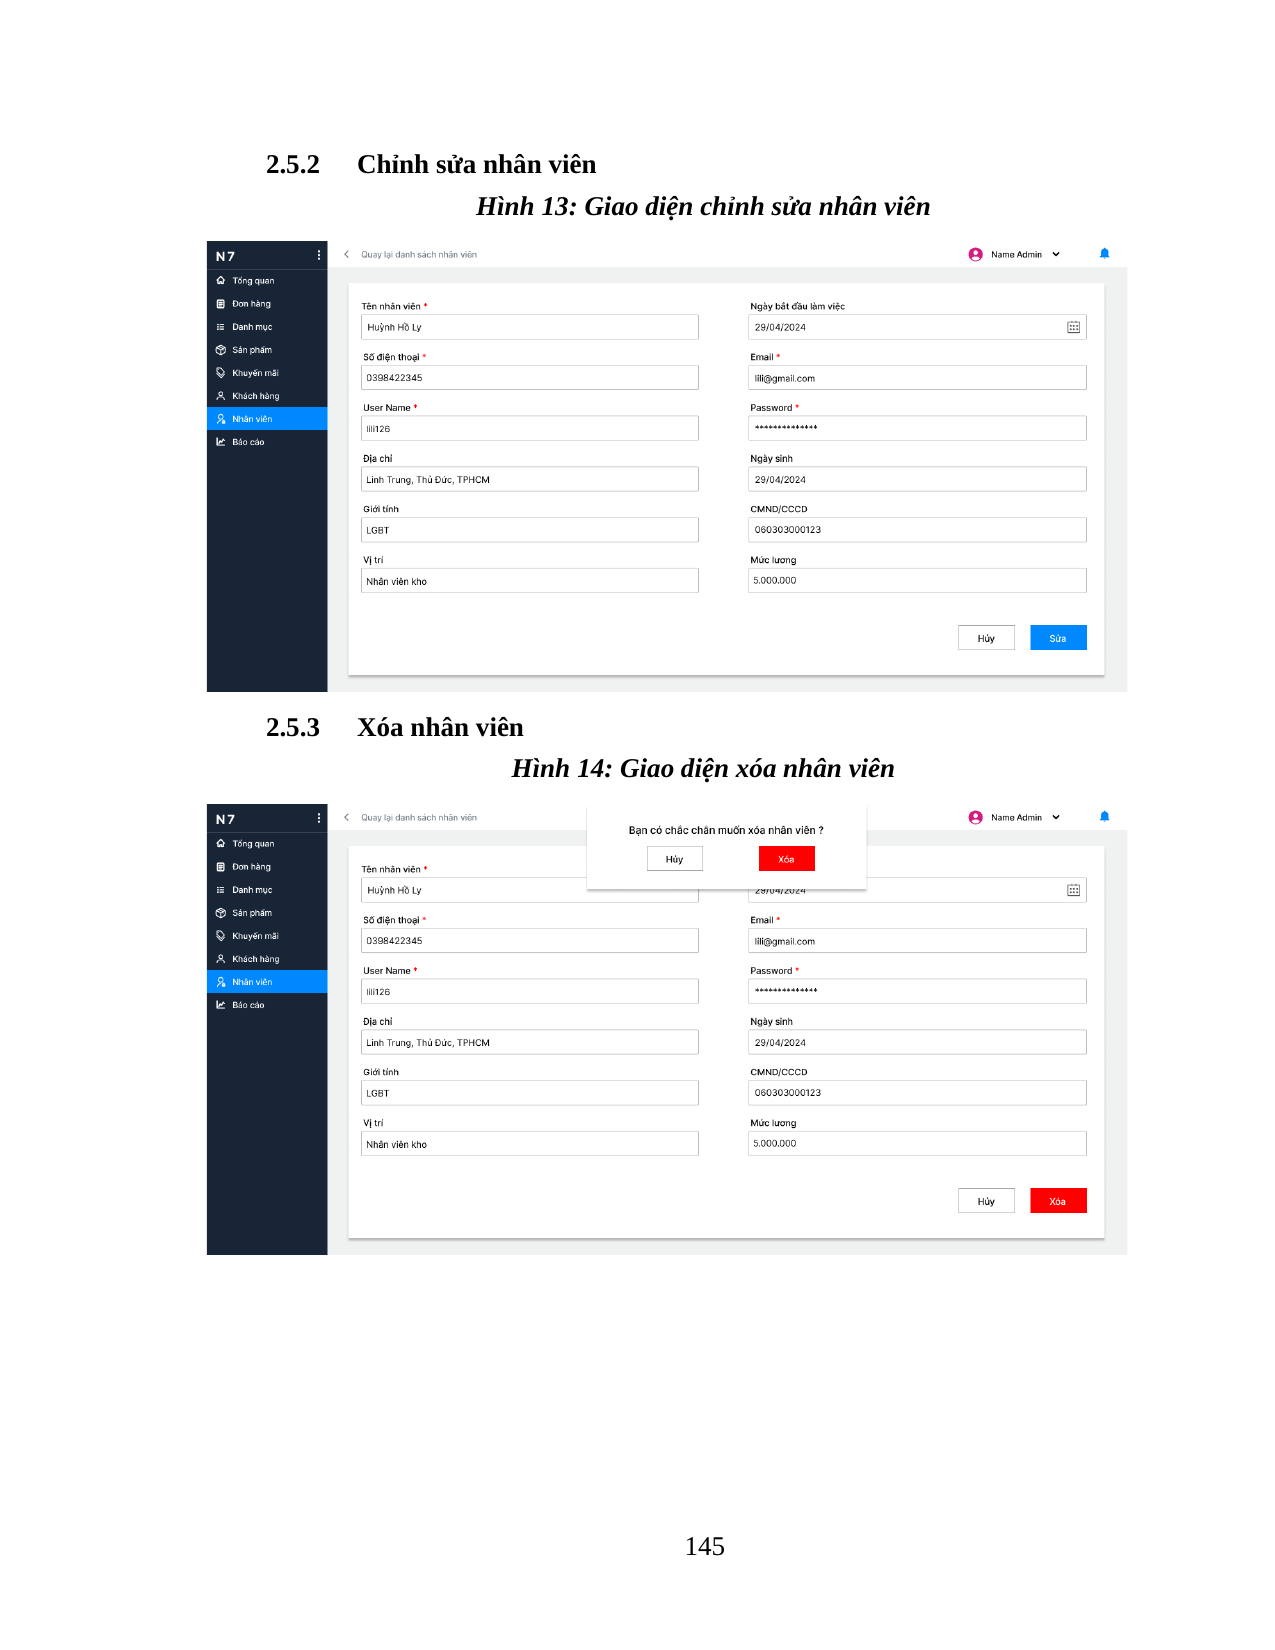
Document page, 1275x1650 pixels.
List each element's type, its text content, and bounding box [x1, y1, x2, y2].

picture [206, 804, 1128, 1255]
text Hình 13: Giao diện chỉnh sửa nhân viên [207, 189, 1127, 221]
subtitle Chỉnh sửa nhân viên [266, 148, 1127, 179]
subtitle Xóa nhân viên [266, 711, 1127, 742]
text Hình 14: Giao diện xóa nhân viên [207, 752, 1127, 784]
picture [206, 241, 1128, 692]
